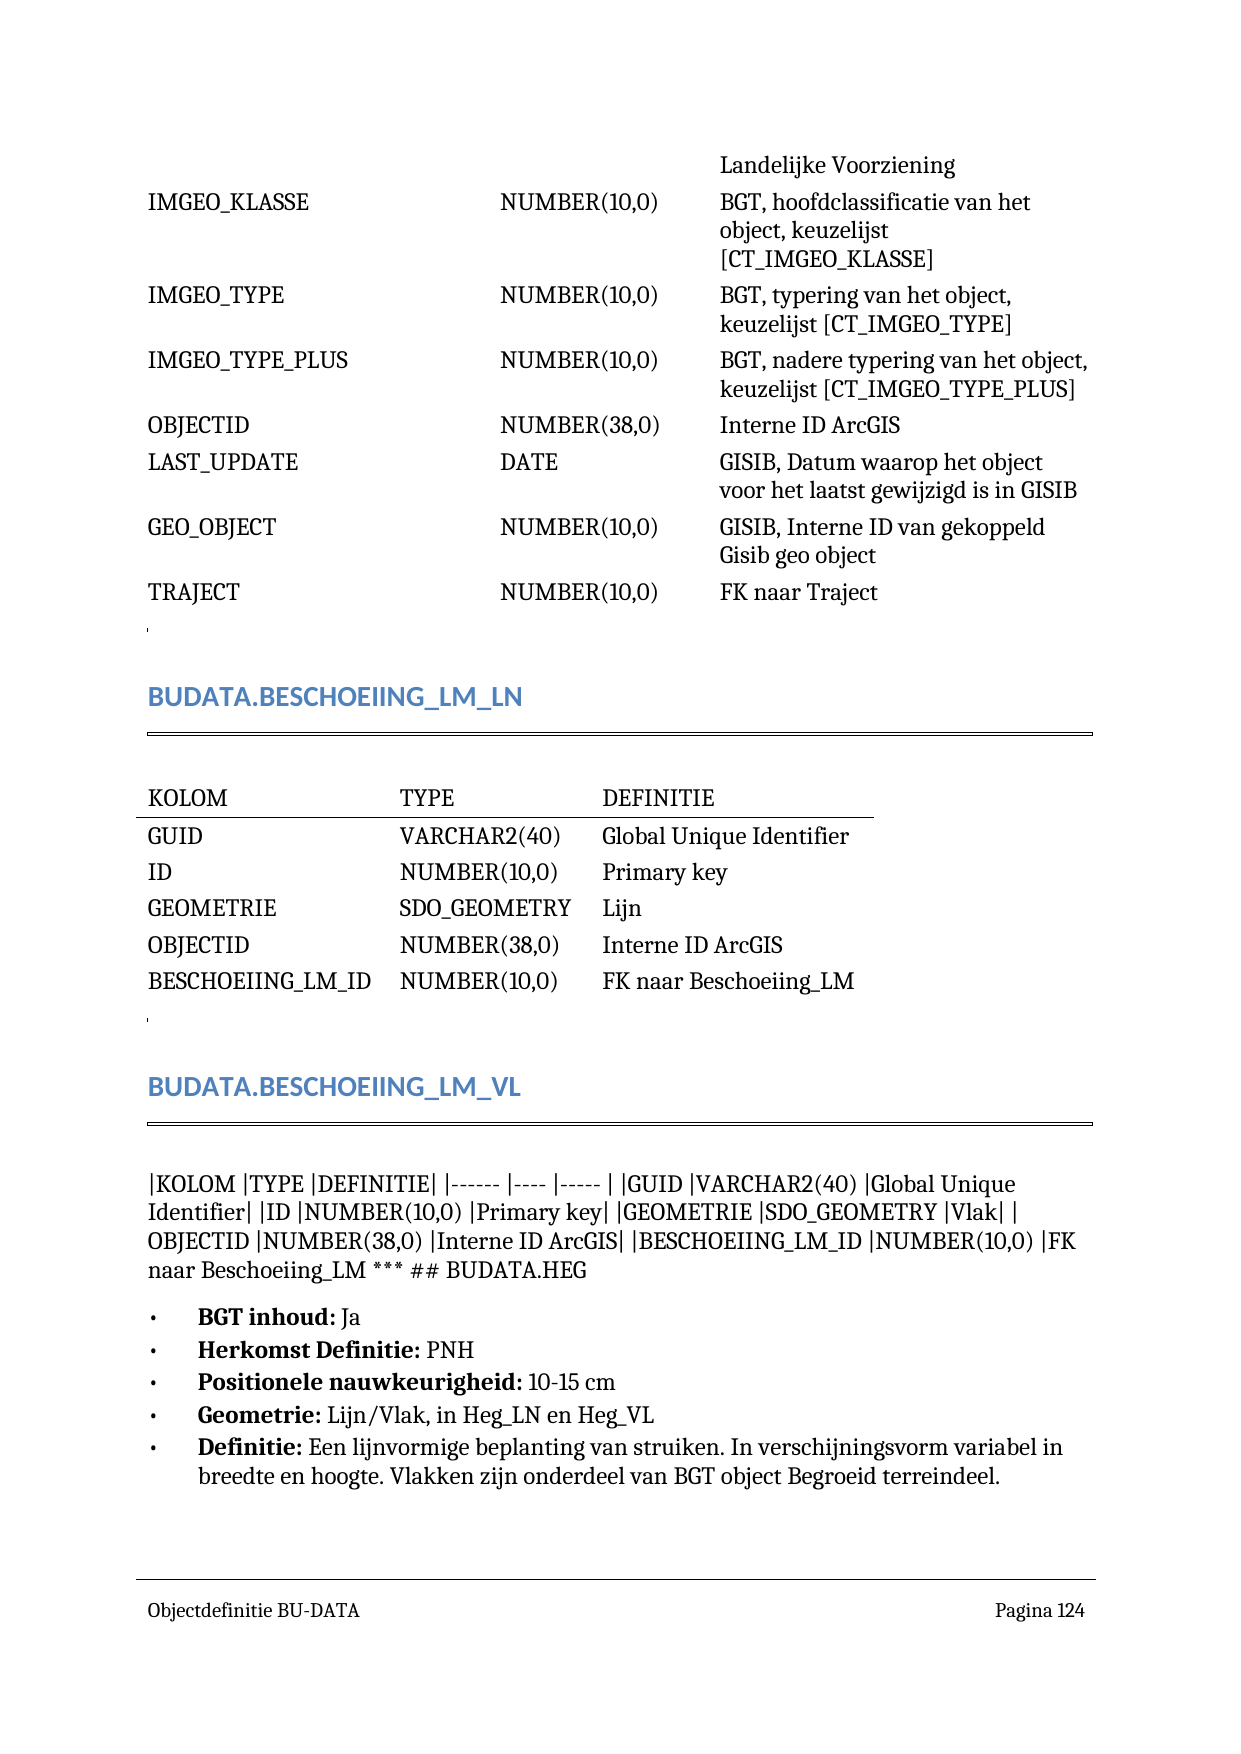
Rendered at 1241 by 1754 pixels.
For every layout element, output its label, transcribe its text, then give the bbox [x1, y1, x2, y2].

list Herkomst Definitie: PNH [148, 1336, 1093, 1364]
list Geometrie: Lijn/Vlak, in Heg_LN en Heg_VL [148, 1401, 1093, 1429]
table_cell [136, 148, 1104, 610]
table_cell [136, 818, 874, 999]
subtitle BUDATA.BESCHOEIING_LM_VL [148, 1068, 1093, 1103]
text |KOLOM |TYPE |DEFINITIE| |------ |---- |----- | |GUID |VARCHAR2(40) |Global Unique Identifier| |ID |NUMBER(10,0) |Primary key| |GEOMETRIE |SDO_GEOMETRY |Vlak| |OBJECTID |NUMBER(38,0) |Interne ID ArcGIS| |BESCHOEIING_LM_ID |NUMBER(10,0) |FK naar Beschoeiing_LM *** ## BUDATA.HEG [148, 1169, 1093, 1284]
list Definitie: Een lijnvormige beplanting van struiken. In verschijningsvorm variabel in breedte en hoogte. Vlakken zijn onderdeel van BGT object Begroeid terreindeel. [148, 1433, 1093, 1491]
list BGT inhoud: Ja [148, 1303, 1093, 1332]
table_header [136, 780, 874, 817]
list Positionele nauwkeurigheid: 10-15 cm [148, 1368, 1093, 1397]
subtitle BUDATA.BESCHOEIING_LM_LN [148, 678, 1093, 714]
